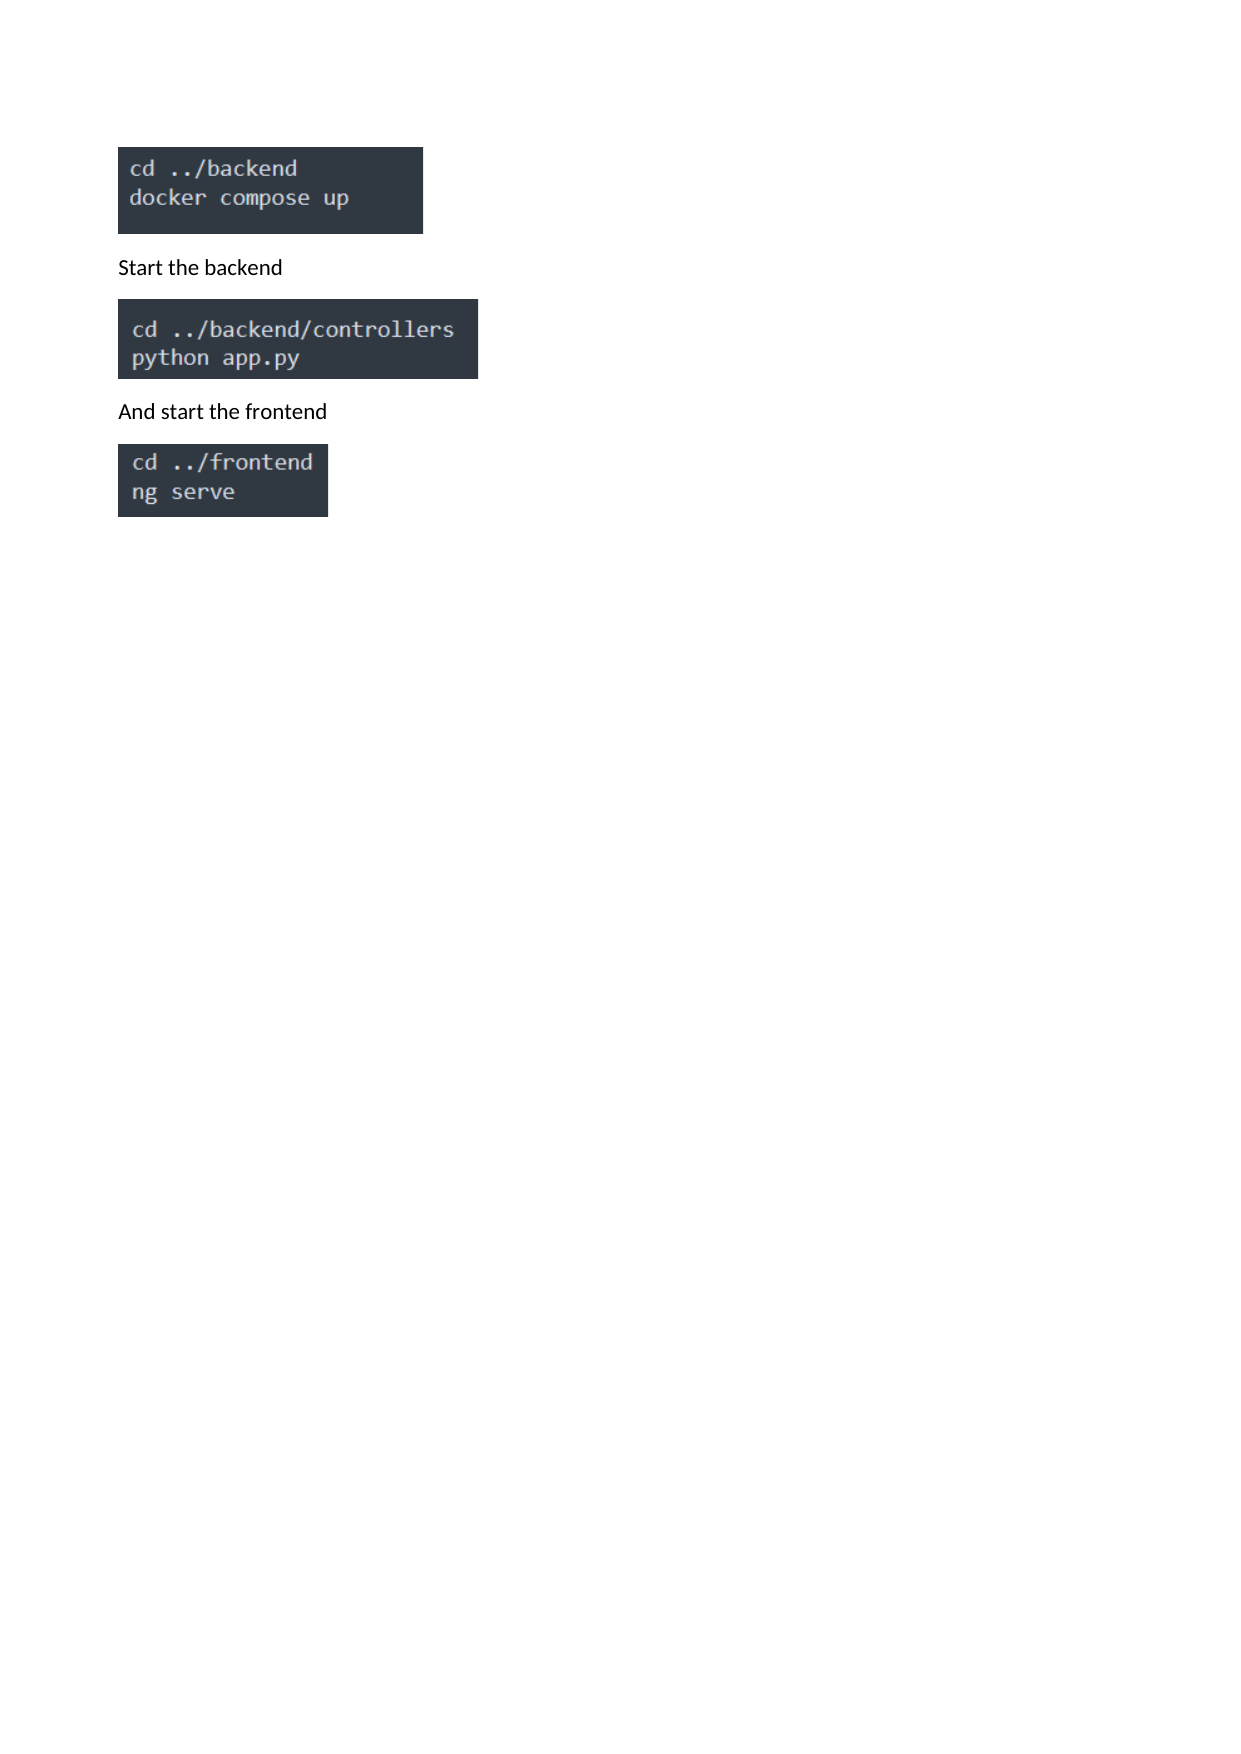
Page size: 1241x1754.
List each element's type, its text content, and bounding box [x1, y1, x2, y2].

picture [118, 444, 329, 517]
text Start the backend [118, 253, 1122, 281]
text And start the frontend [118, 397, 1122, 425]
picture [118, 147, 424, 234]
picture [118, 299, 479, 379]
